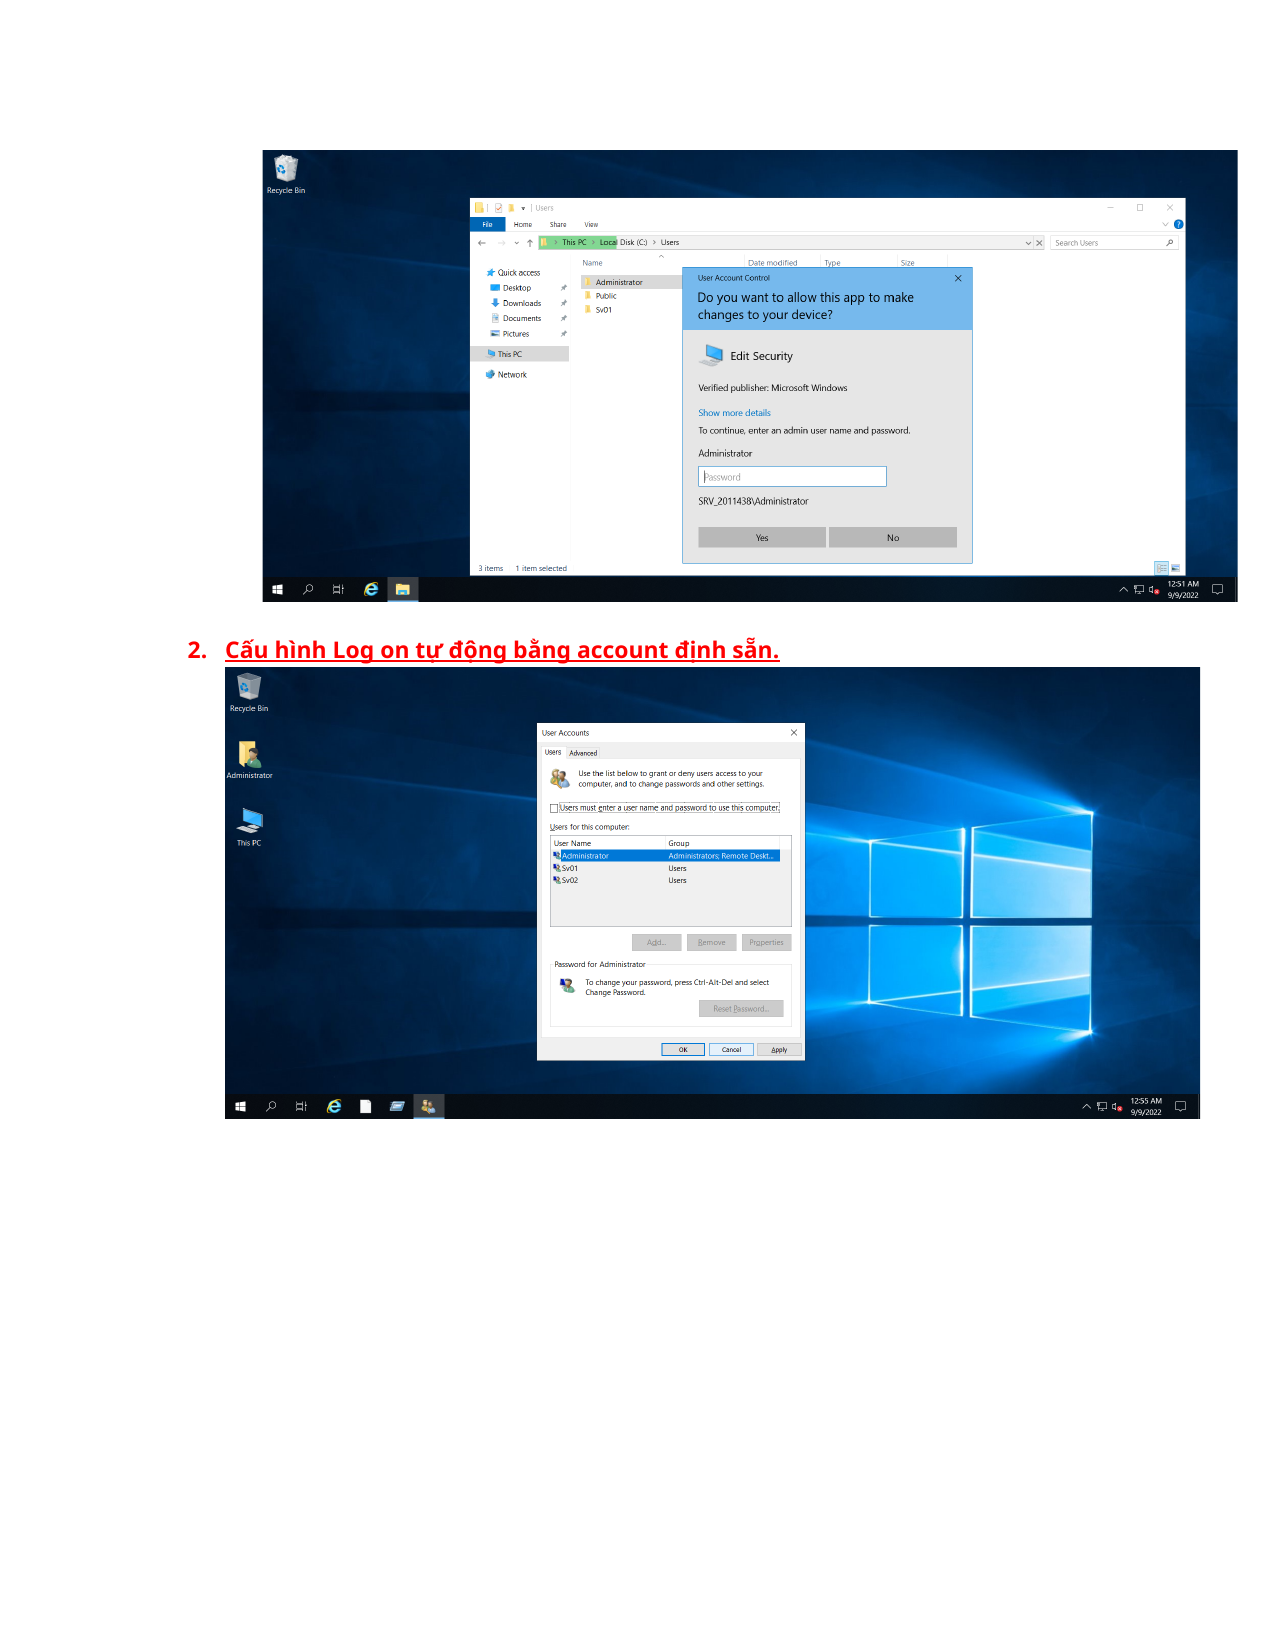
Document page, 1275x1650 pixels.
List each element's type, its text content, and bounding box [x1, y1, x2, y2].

picture [262, 150, 1238, 602]
list Cấu hình Log on tự động bằng account định sẵn. [187, 634, 1125, 665]
picture [225, 667, 1200, 1119]
